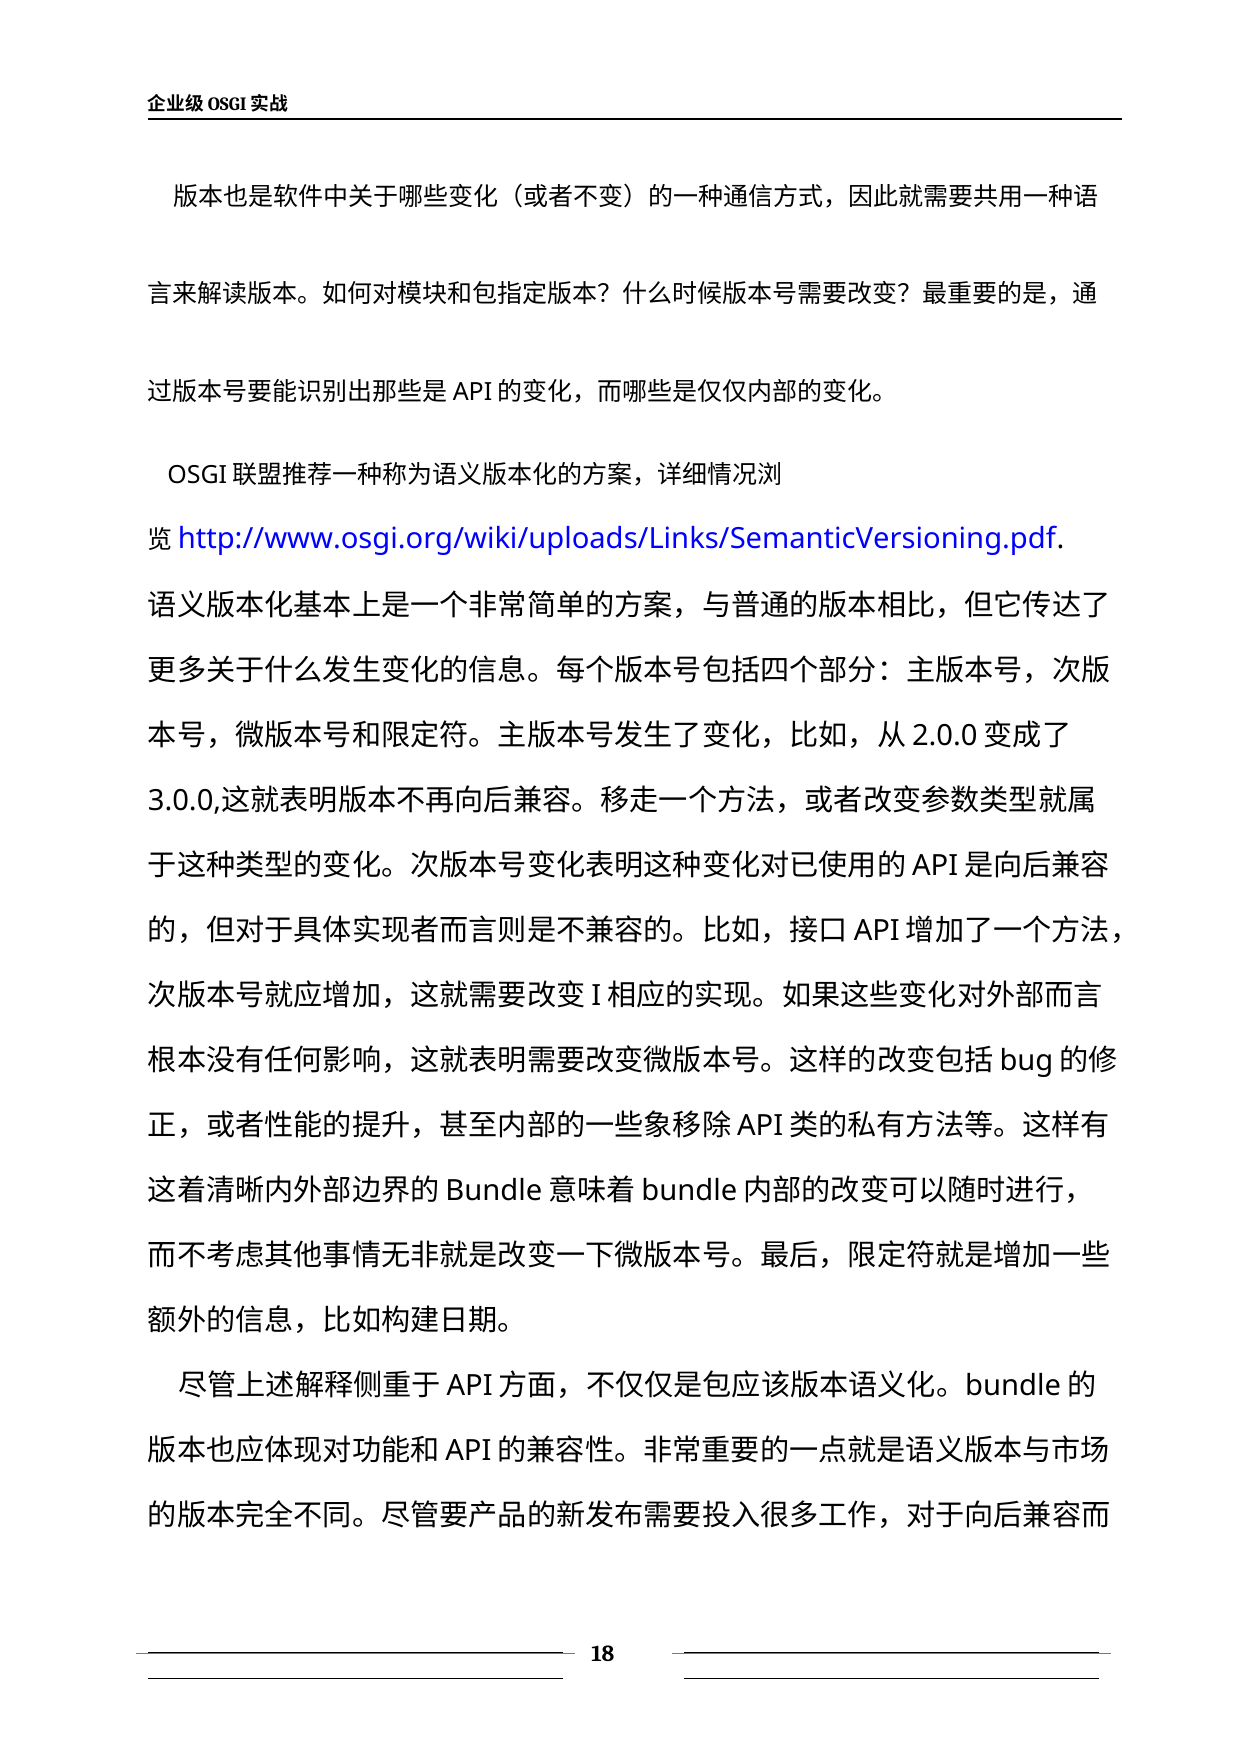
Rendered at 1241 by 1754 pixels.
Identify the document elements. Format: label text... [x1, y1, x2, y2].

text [148, 1350, 1122, 1545]
text 语义版本化基本上是一个非常简单的方案，与普通的版本相比，但它传达了更多关于什么发生变化的信息。每个版本号包括四个部分：主版本号，次版本号，微版本号和限定符。主版本号发生了变化，比如，从2.0.0变成了3.0.0,这就表明版本不再向后兼容。移走一个方法，或者改变参数类型就属于这种类型的变化。次版本号变化表明这种变化对已使用的API是向后兼容的，但对于具体实现者而言则是不兼容的。比如，接口API增加了一个方法，次版本号就应增加，这就需要改变I相应的实现。如果这些变化对外部而言根本没有任何影响，这就表明需要改变微版本号。这样的改变包括bug的修正，或者性能的提升，甚至内部的一些象移除API类的私有方法等。这样有这着清晰内外部边界的Bundle意味着bundle内部的改变可以随时进行，而不考虑其他事情无非就是改变一下微版本号。最后，限定符就是增加一些额外的信息，比如构建日期。 [148, 570, 1122, 1350]
text 版本也是软件中关于哪些变化（或者不变）的一种通信方式，因此就需要共用一种语言来解读版本。如何对模块和包指定版本？什么时候版本号需要改变？最重要的是，通过版本号要能识别出那些是API的变化，而哪些是仅仅内部的变化。 [148, 162, 1122, 422]
text OSGI联盟推荐一种称为语义版本化的方案，详细情况浏览http://www.osgi.org/wiki/uploads/Links/SemanticVersioning.pdf. [148, 440, 1122, 570]
